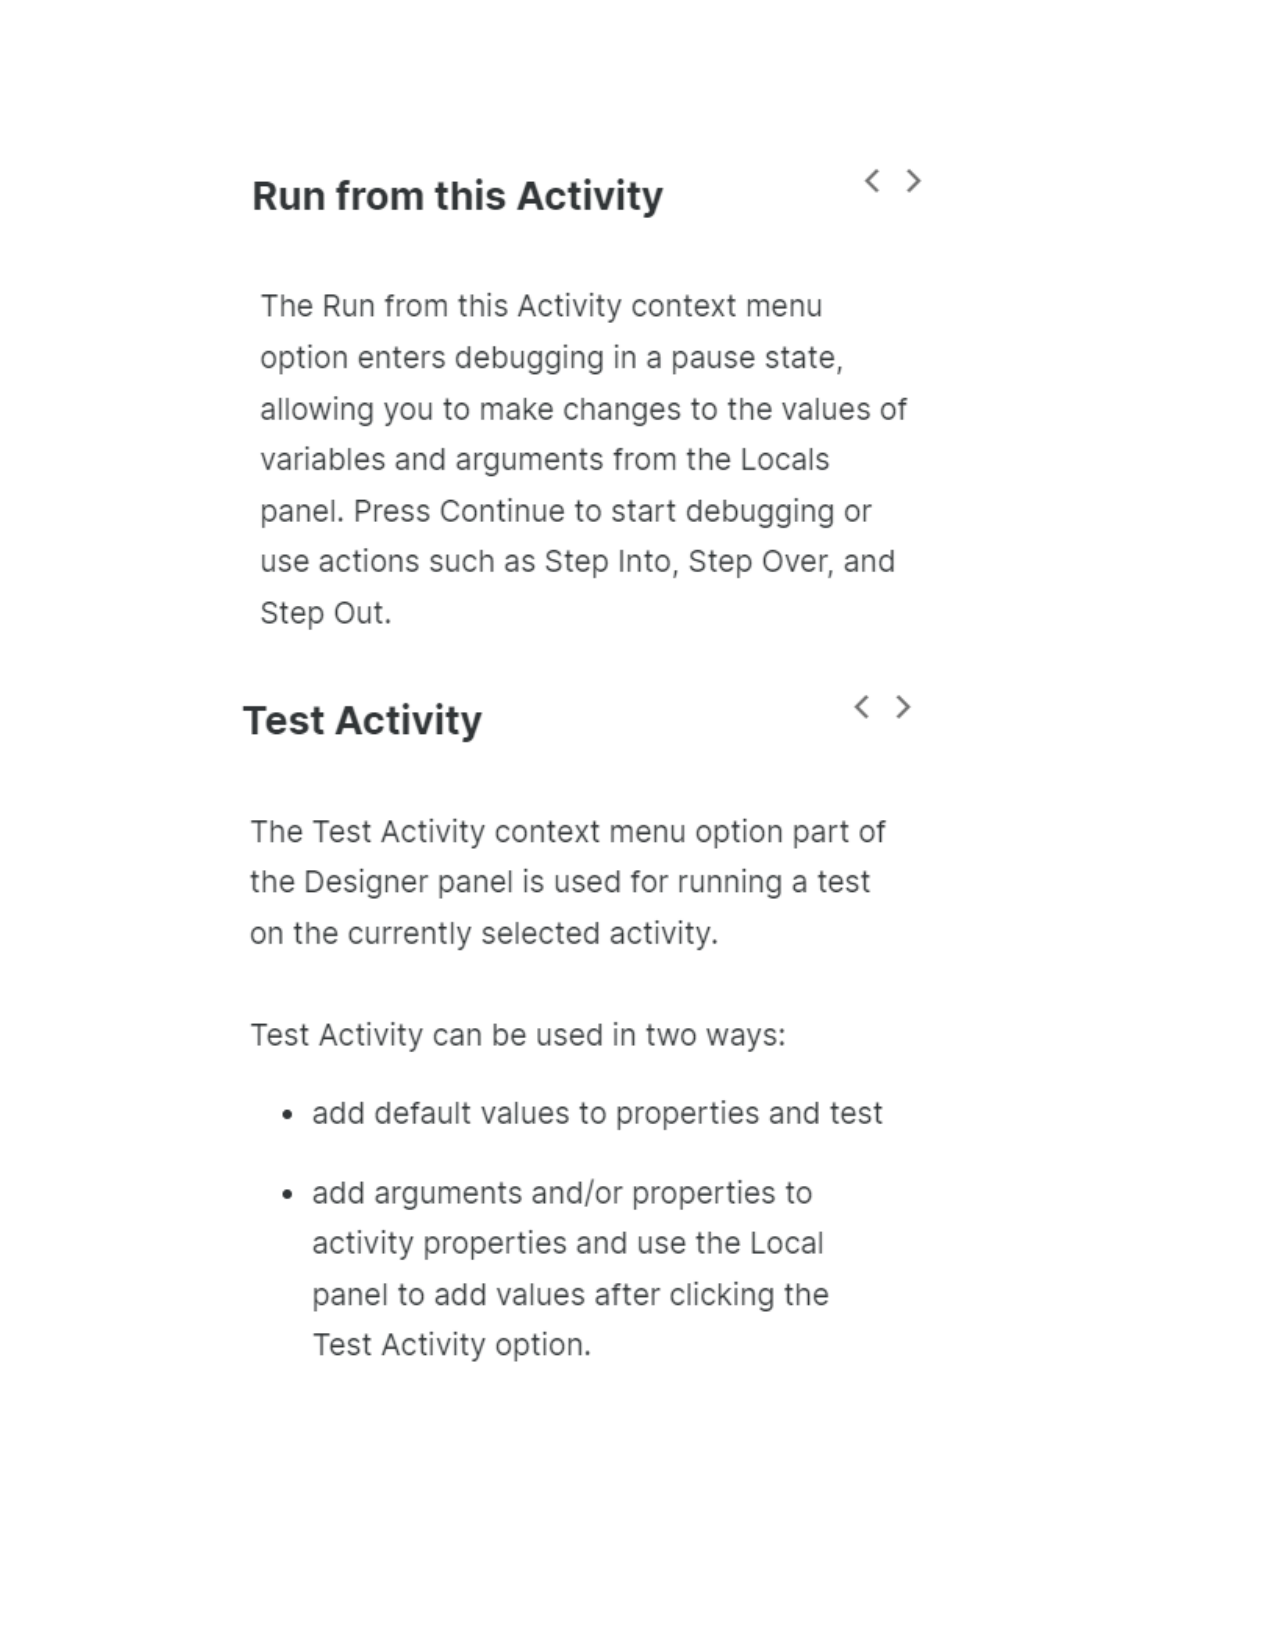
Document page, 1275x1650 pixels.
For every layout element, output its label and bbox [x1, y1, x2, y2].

picture [225, 150, 936, 652]
picture [225, 672, 955, 1404]
